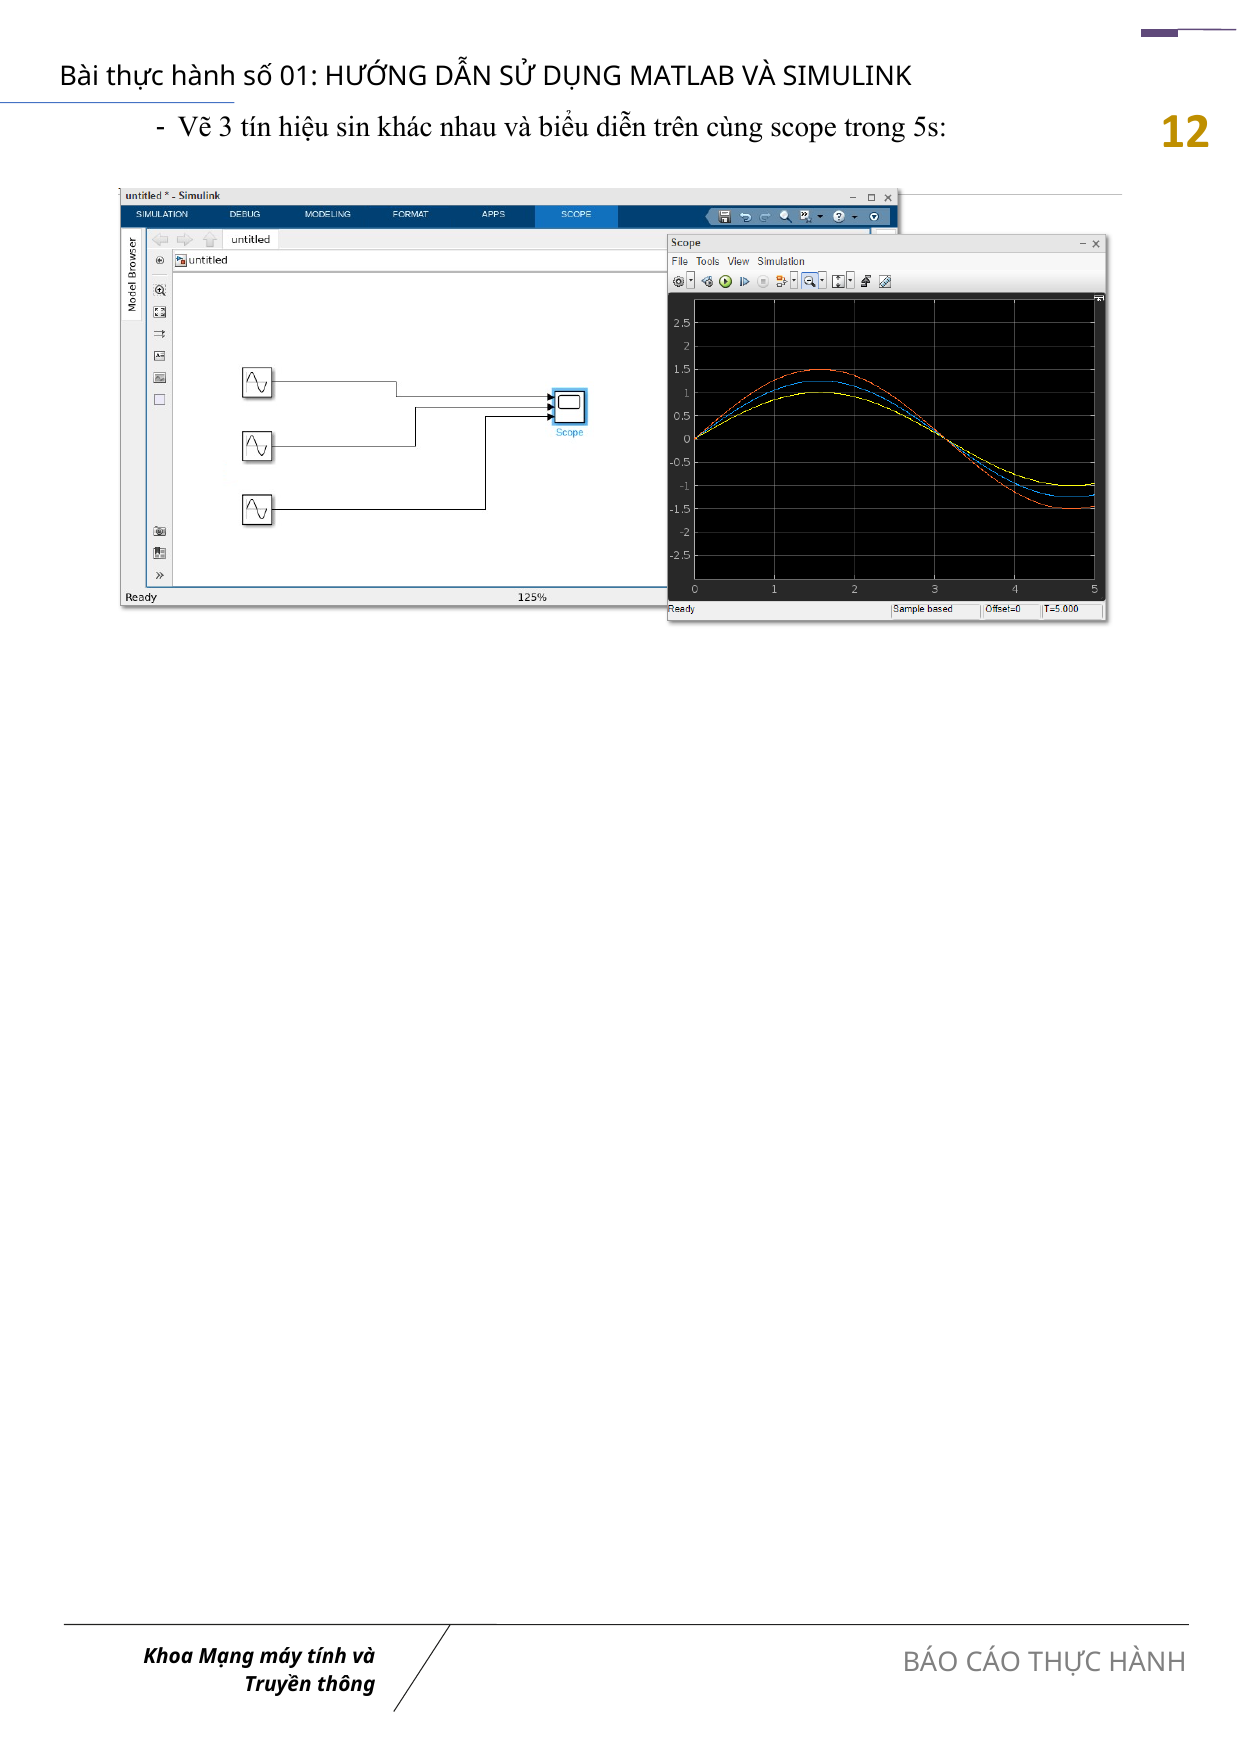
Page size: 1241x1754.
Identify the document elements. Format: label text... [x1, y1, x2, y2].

list Vẽ 3 tín hiệu sin khác nhau và biểu diễn trên cùng scope trong 5s: [156, 106, 1122, 145]
picture [118, 188, 1123, 637]
